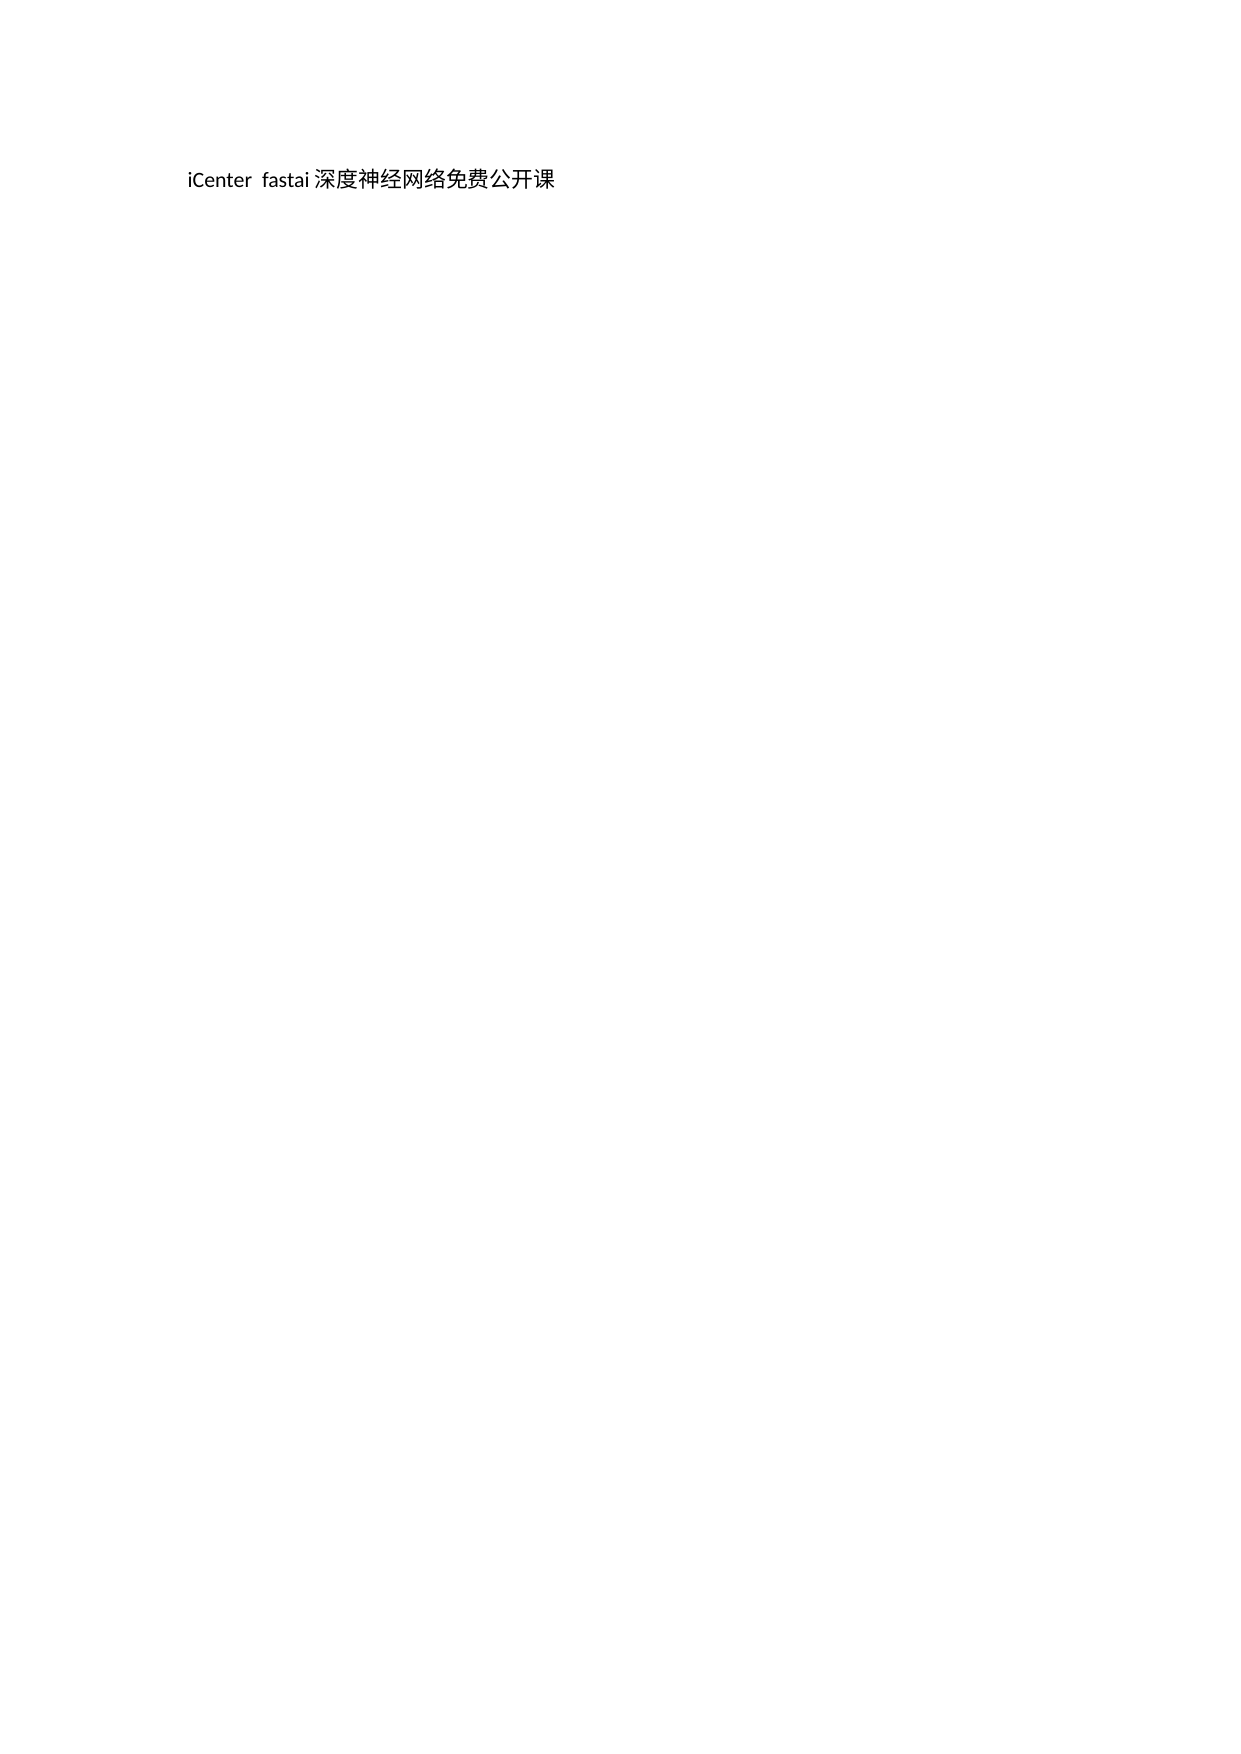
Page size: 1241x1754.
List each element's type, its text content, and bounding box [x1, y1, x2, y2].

text iCenter fastai 深度神经网络免费公开课 [187, 162, 1053, 194]
